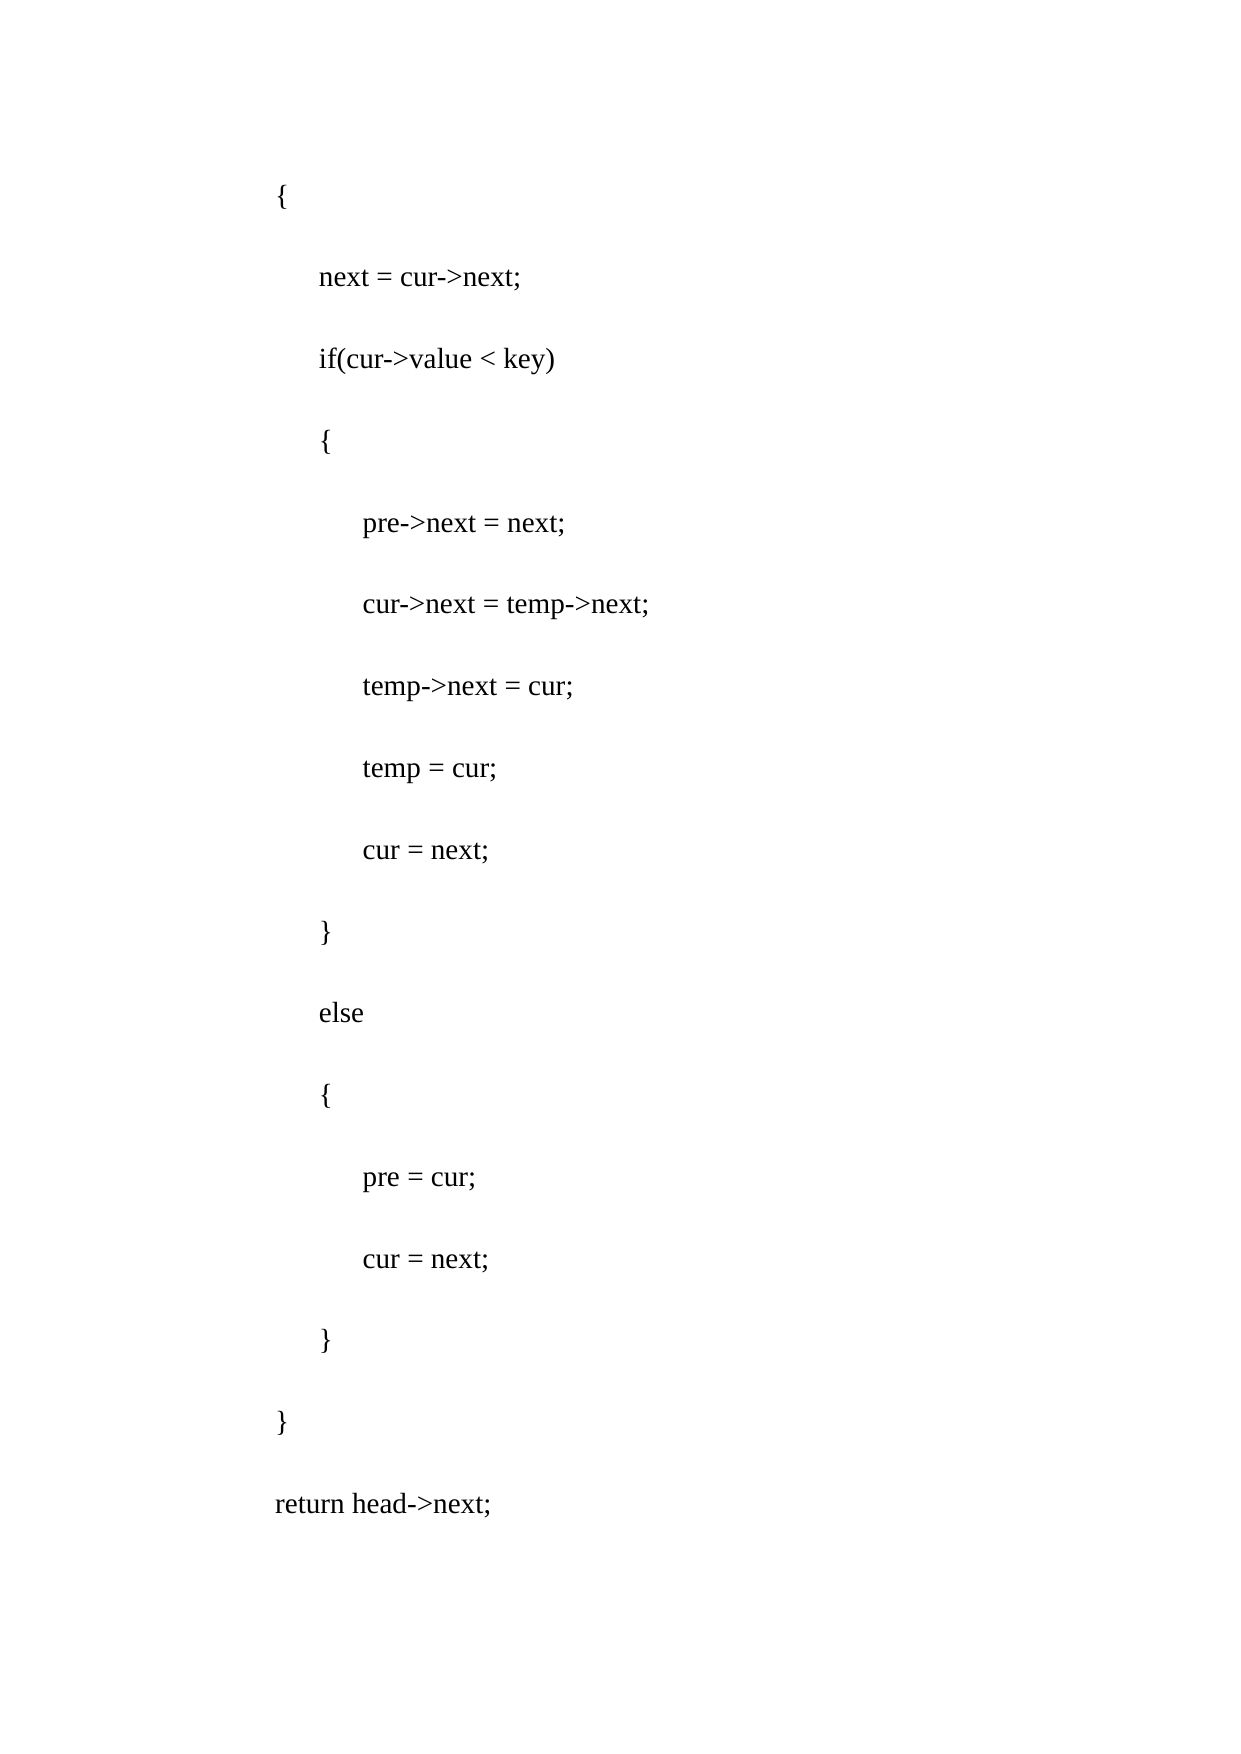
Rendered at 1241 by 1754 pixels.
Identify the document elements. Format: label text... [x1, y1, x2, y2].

text cur->next = temp->next; [246, 571, 1053, 636]
text } [246, 1388, 1053, 1453]
text } [246, 1307, 1053, 1372]
text { [246, 1061, 1053, 1126]
text temp = cur; [246, 734, 1053, 799]
text else [246, 980, 1053, 1045]
text cur = next; [246, 816, 1053, 881]
text } [246, 898, 1053, 963]
text temp->next = cur; [246, 653, 1053, 718]
text return head->next; [246, 1470, 1053, 1535]
text pre = cur; [246, 1143, 1053, 1208]
text pre->next = next; [246, 489, 1053, 554]
text cur = next; [246, 1225, 1053, 1290]
text if(cur->value < key) [246, 326, 1053, 391]
text { [246, 162, 1053, 227]
text next = cur->next; [246, 244, 1053, 309]
text { [246, 407, 1053, 472]
